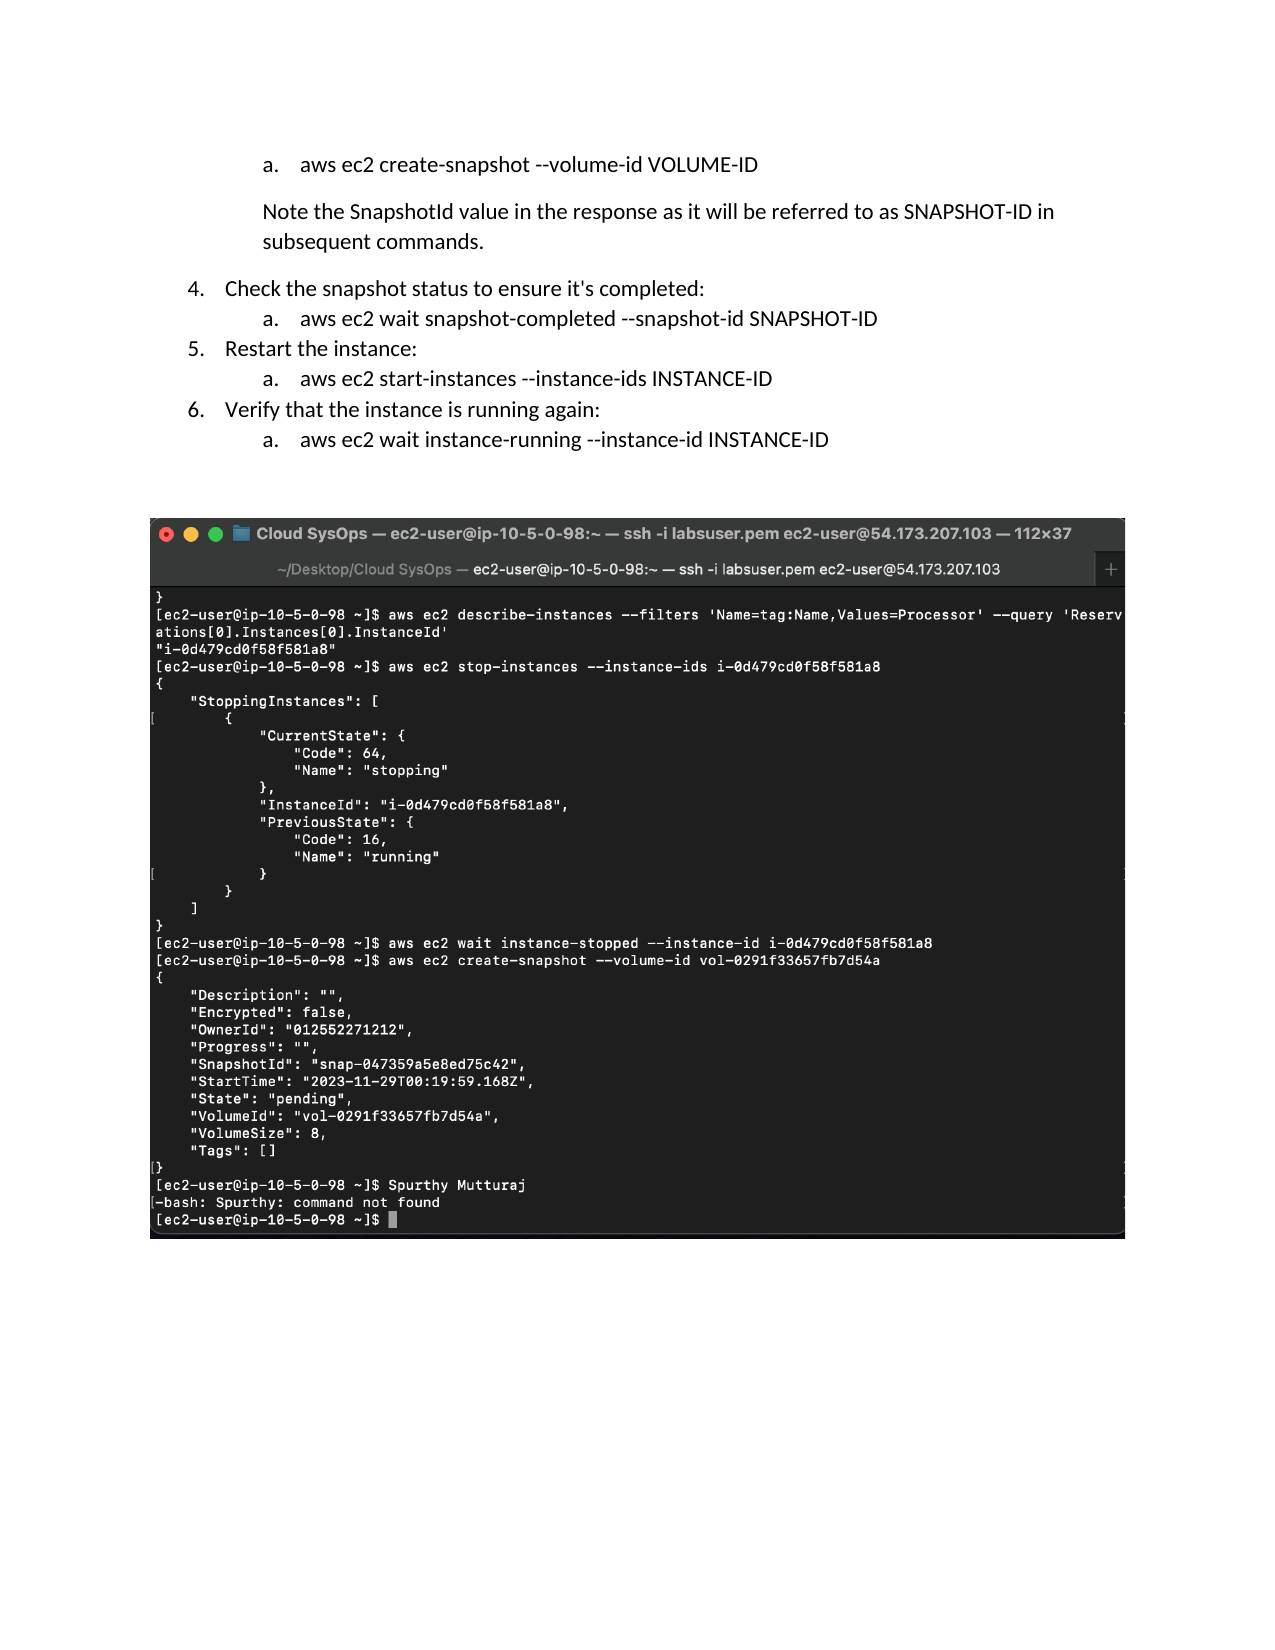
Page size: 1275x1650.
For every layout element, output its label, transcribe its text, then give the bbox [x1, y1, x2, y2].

list aws ec2 wait instance-running --instance-id INSTANCE-ID [262, 425, 1125, 453]
list Verify that the instance is running again: [187, 395, 1125, 423]
text Note the SnapshotId value in the response as it will be referred to as SNAPSHOT-ID in subsequent commands. [262, 197, 1125, 255]
list aws ec2 wait snapshot-completed --snapshot-id SNAPSHOT-ID [262, 304, 1125, 332]
list Check the snapshot status to ensure it's completed: [187, 274, 1125, 302]
list aws ec2 create-snapshot --volume-id VOLUME-ID [262, 150, 1125, 178]
picture [150, 518, 1125, 1239]
list aws ec2 start-instances --instance-ids INSTANCE-ID [262, 364, 1125, 393]
list Restart the instance: [187, 334, 1125, 362]
